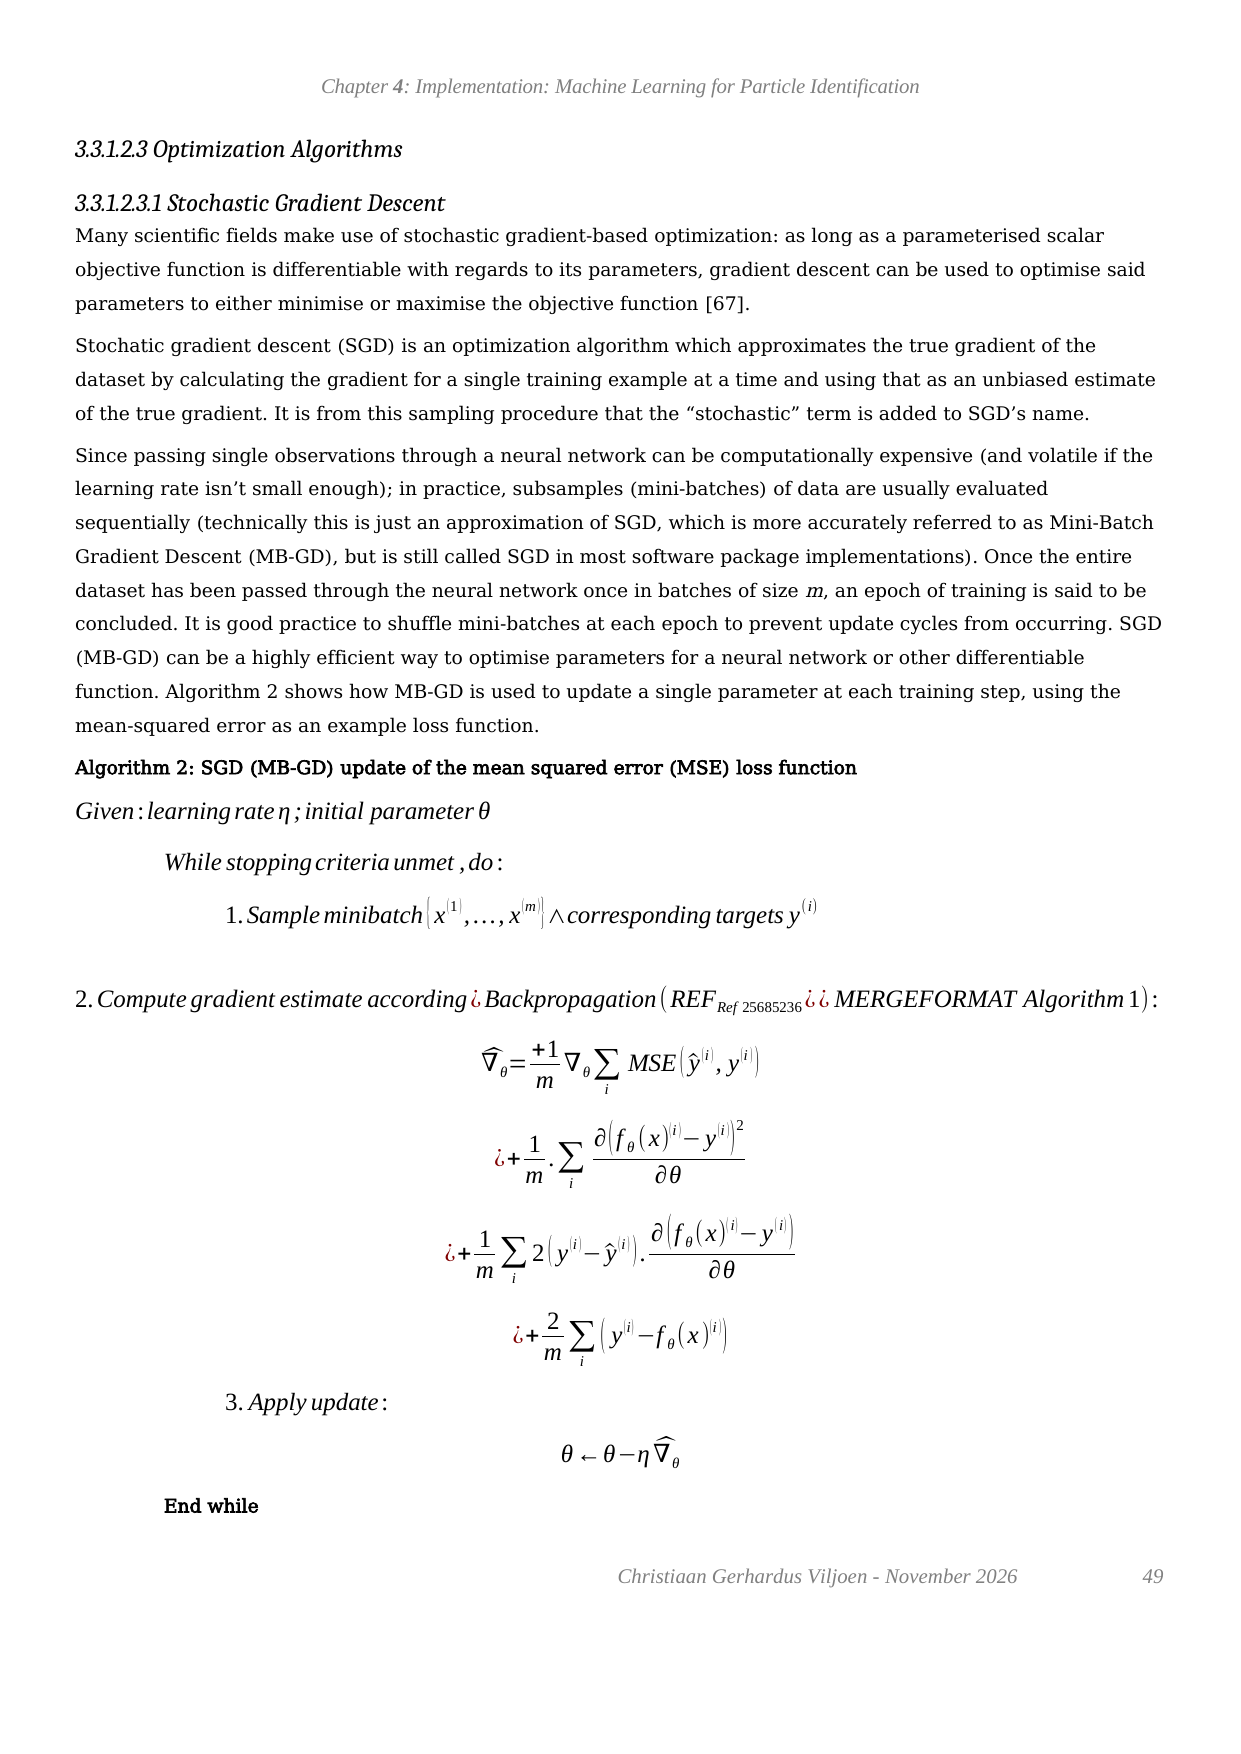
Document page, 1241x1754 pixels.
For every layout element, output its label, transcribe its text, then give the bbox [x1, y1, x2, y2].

text End while [75, 1494, 1165, 1516]
text Many scientific fields make use of stochastic gradient-based optimization: as long as a parameterised scalar objective function is differentiable with regards to its parameters, gradient descent can be used to optimise said parameters to either minimise or maximise the objective function. [75, 224, 1165, 314]
subtitle Stochastic Gradient Descent [75, 189, 1165, 218]
text Since passing single observations through a neural network can be computationally expensive (and volatile if the learning rate isn’t small enough); in practice, subsamples (mini-batches) of data are usually evaluated sequentially (technically this is just an approximation of SGD, which is more accurately referred to as Mini-Batch Gradient Descent (MB-GD), but is still called SGD in most software package implementations). Once the entire dataset has been passed through the neural network once in batches of size m, an epoch of training is said to be concluded. It is good practice to shuffle mini-batches at each epoch to prevent update cycles from occurring. SGD (MB-GD) can be a highly efficient way to optimise parameters for a neural network or other differentiable function. Algorithm 2 shows how MB-GD is used to update a single parameter at each training step, using the mean-squared error as an example loss function. [75, 443, 1165, 736]
text Stochatic gradient descent (SGD) is an optimization algorithm which approximates the true gradient of the dataset by calculating the gradient for a single training example at a time and using that as an unbiased estimate of the true gradient. It is from this sampling procedure that the “stochastic” term is added to SGD’s name. [75, 334, 1165, 424]
text Algorithm 2: SGD (MB-GD) update of the mean squared error (MSE) loss function [75, 755, 1165, 778]
subtitle Optimization Algorithms [75, 135, 1165, 164]
